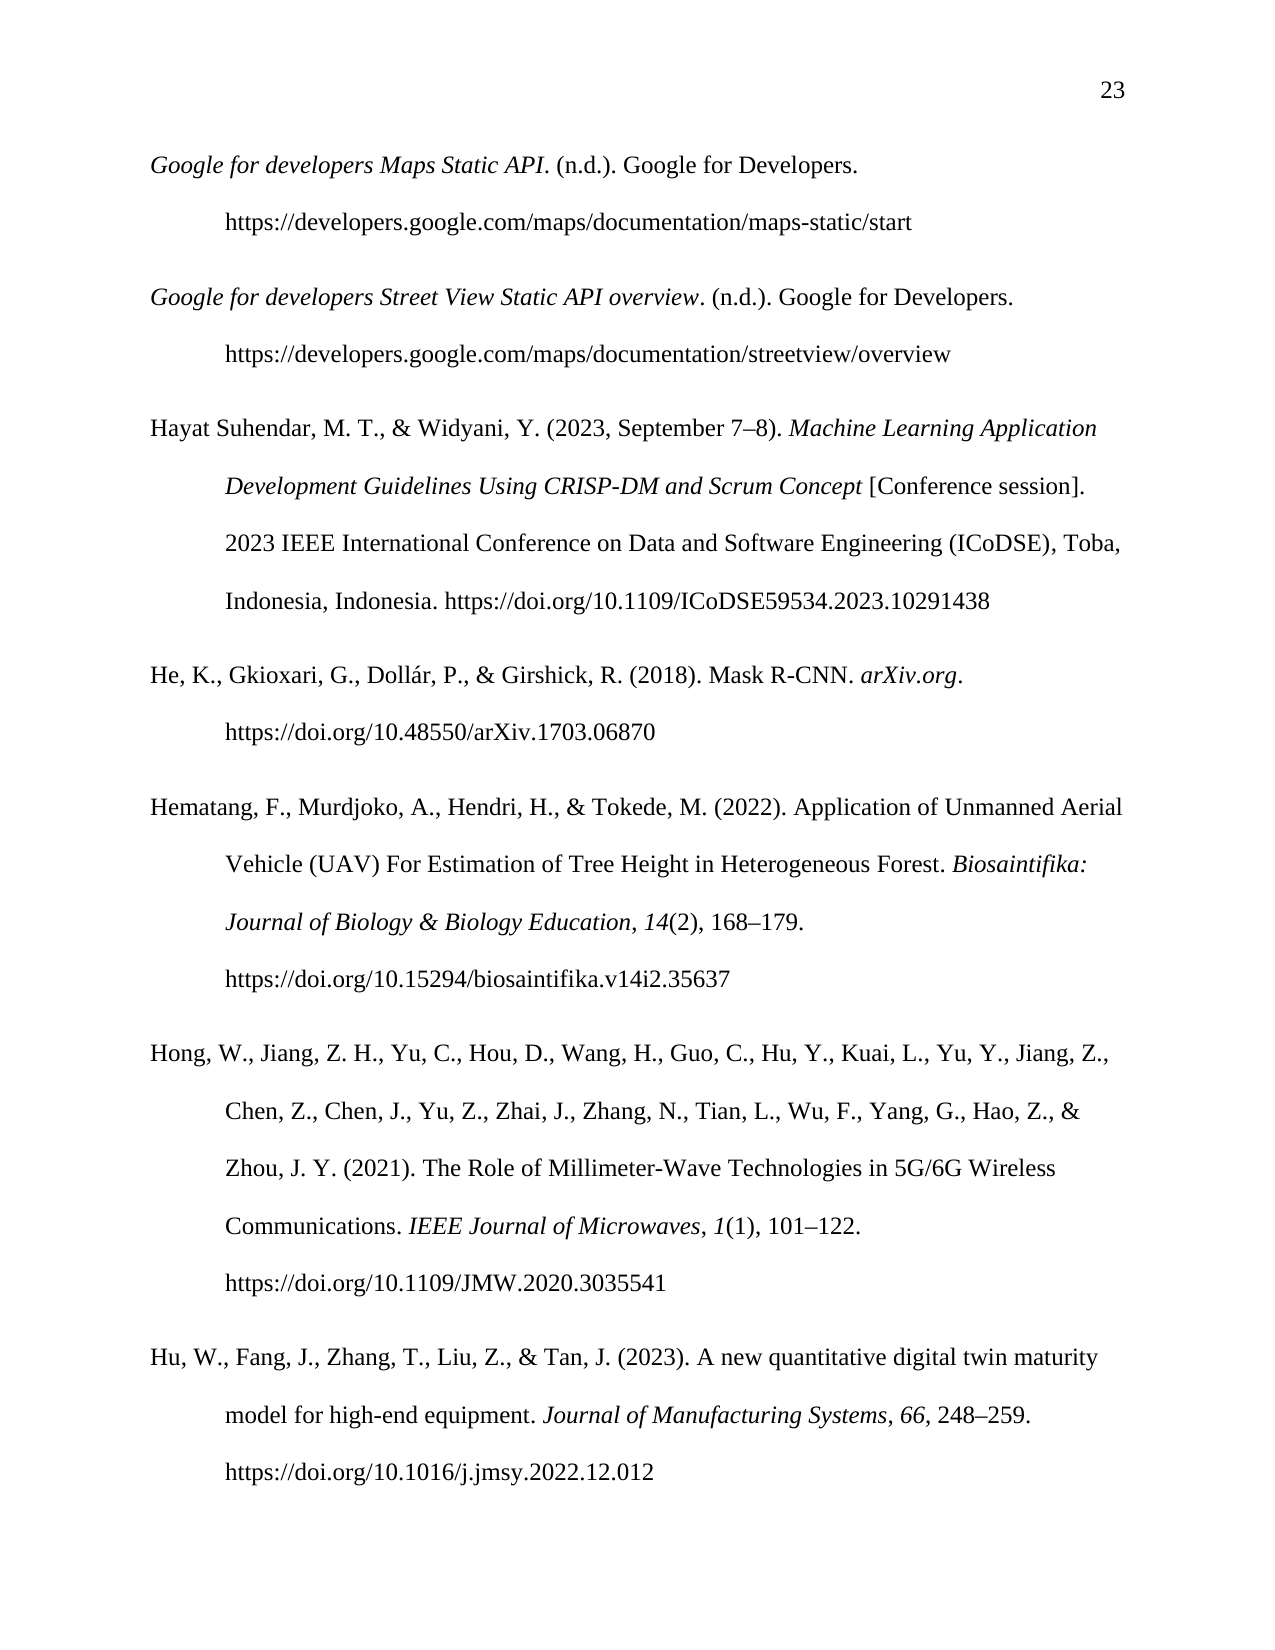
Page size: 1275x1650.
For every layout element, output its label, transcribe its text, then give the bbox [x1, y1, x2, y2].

text He, K., Gkioxari, G., Dollár, P., & Girshick, R. (2018). Mask R-CNN. arXiv.org. https://doi.org/10.48550/arXiv.1703.06870 [85, 660, 1125, 746]
text Hong, W., Jiang, Z. H., Yu, C., Hou, D., Wang, H., Guo, C., Hu, Y., Kuai, L., Yu, Y., Jiang, Z., Chen, Z., Chen, J., Yu, Z., Zhai, J., Zhang, N., Tian, L., Wu, F., Yang, G., Hao, Z., & Zhou, J. Y. (2021). The Role of Millimeter-Wave Technologies in 5G/6G Wireless Communications. IEEE Journal of Microwaves, 1(1), 101–122. https://doi.org/10.1109/JMW.2020.3035541 [85, 1038, 1125, 1297]
text Google for developers Street View Static API overview. (n.d.). Google for Developers. https://developers.google.com/maps/documentation/streetview/overview [85, 282, 1125, 368]
text Hu, W., Fang, J., Zhang, T., Liu, Z., & Tan, J. (2023). A new quantitative digital twin maturity model for high-end equipment. Journal of Manufacturing Systems, 66, 248–259. https://doi.org/10.1016/j.jmsy.2022.12.012 [85, 1342, 1125, 1486]
text Hematang, F., Murdjoko, A., Hendri, H., & Tokede, M. (2022). Application of Unmanned Aerial Vehicle (UAV) For Estimation of Tree Height in Heterogeneous Forest. Biosaintifika: Journal of Biology & Biology Education, 14(2), 168–179. https://doi.org/10.15294/biosaintifika.v14i2.35637 [85, 792, 1125, 993]
text Google for developers Maps Static API. (n.d.). Google for Developers. https://developers.google.com/maps/documentation/maps-static/start [150, 150, 1125, 236]
text Hayat Suhendar, M. T., & Widyani, Y. (2023, September 7–8). Machine Learning Application Development Guidelines Using CRISP-DM and Scrum Concept [Conference session]. 2023 IEEE International Conference on Data and Software Engineering (ICoDSE), Toba, Indonesia, Indonesia. https://doi.org/10.1109/ICoDSE59534.2023.10291438 [85, 413, 1125, 614]
